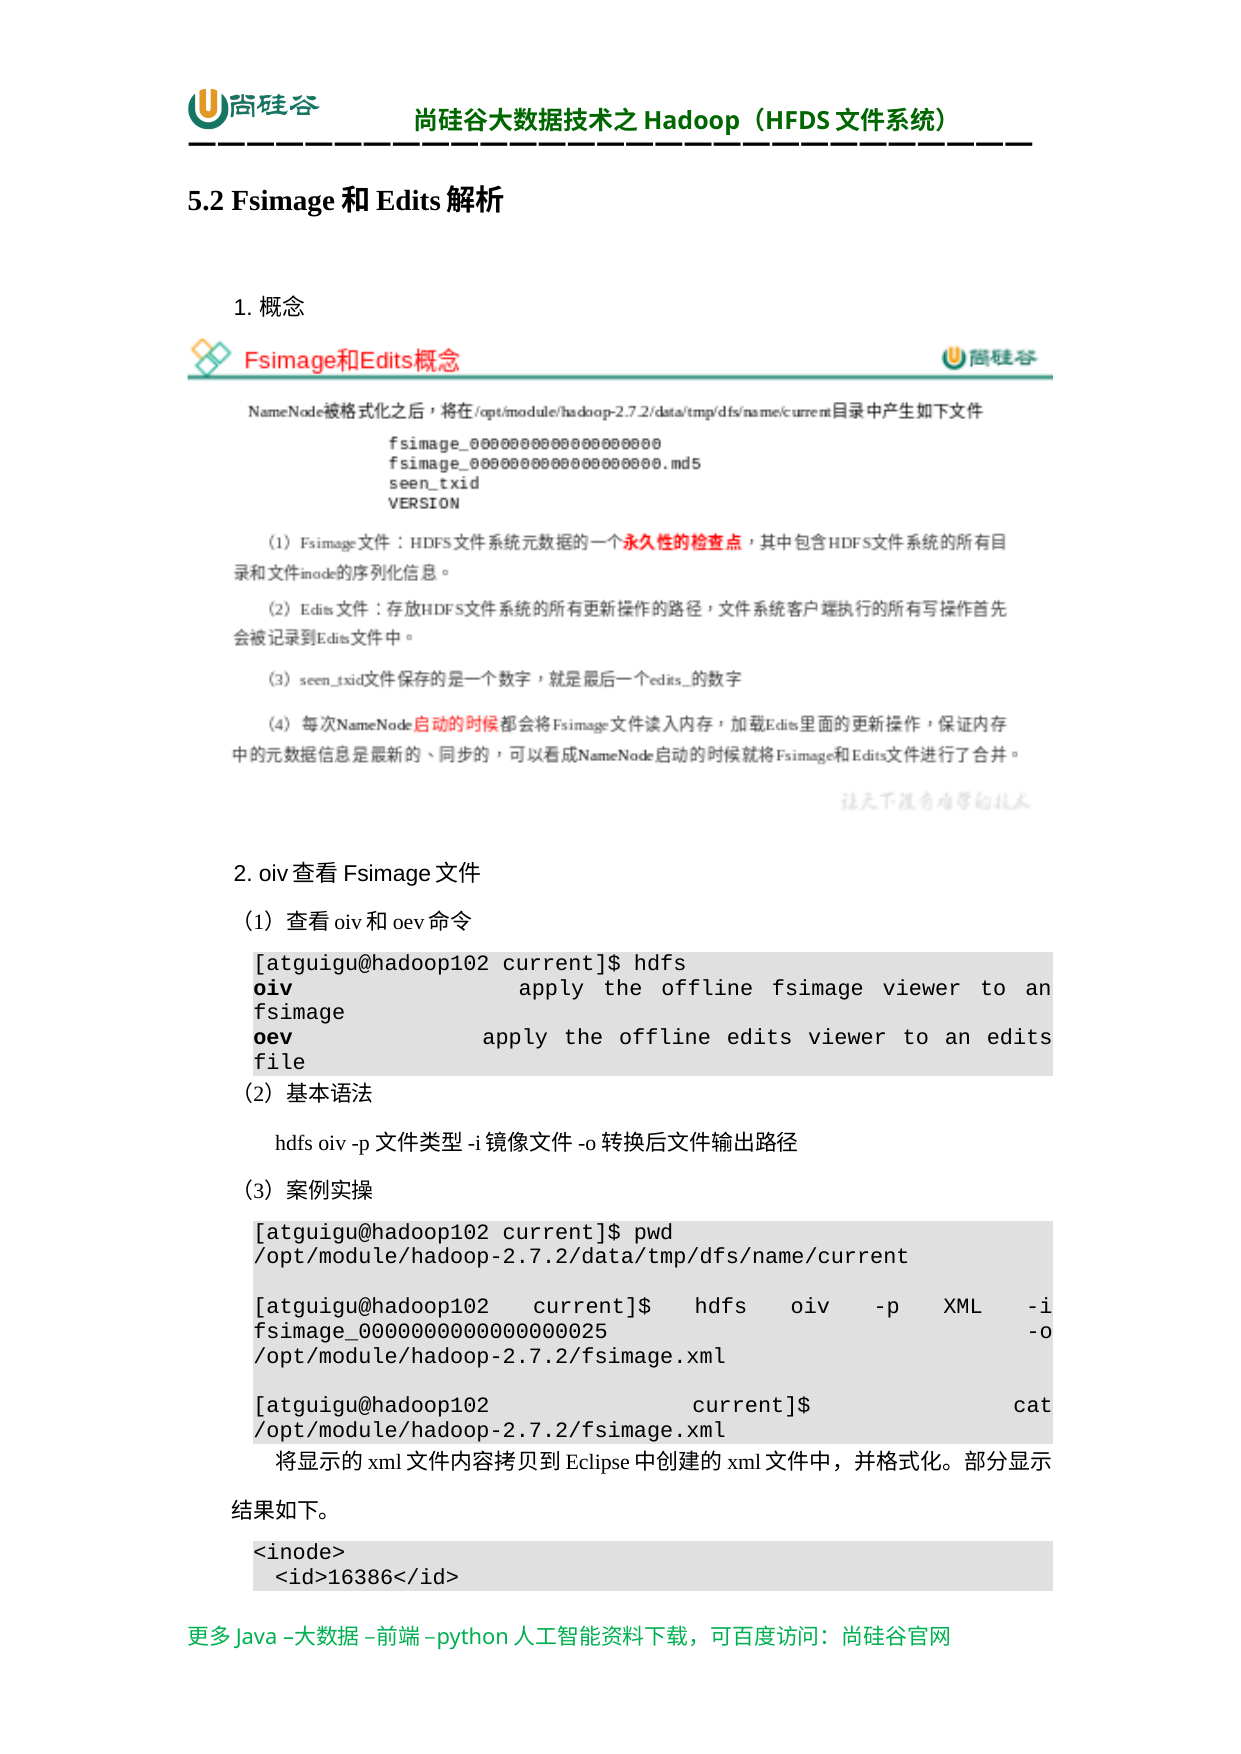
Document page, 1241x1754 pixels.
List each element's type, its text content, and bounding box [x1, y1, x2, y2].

text （2）基本语法 [231, 1076, 1053, 1108]
text <inode> [253, 1541, 1053, 1566]
text <id>16386</id> [253, 1566, 1053, 1591]
text oiv apply the offline fsimage viewer to an fsimage [253, 977, 1053, 1026]
text [atguigu@hadoop102 current]$ hdfs [253, 952, 1053, 977]
text 2. oiv查看Fsimage文件 [187, 838, 1053, 903]
text oev apply the offline edits viewer to an edits file [253, 1026, 1053, 1076]
text [atguigu@hadoop102 current]$ hdfs oiv -p XML -i fsimage_0000000000000000025 -o /opt/module/hadoop-2.7.2/fsimage.xml [253, 1295, 1053, 1369]
text [atguigu@hadoop102 current]$ pwd [253, 1221, 1053, 1246]
text （3）案例实操 [231, 1172, 1053, 1205]
text hdfs oiv -p 文件类型 -i镜像文件 -o 转换后文件输出路径 [231, 1124, 1053, 1157]
text [atguigu@hadoop102 current]$ cat /opt/module/hadoop-2.7.2/fsimage.xml [253, 1394, 1053, 1444]
text （1）查看oiv和oev命令 [231, 903, 1053, 936]
picture [187, 88, 320, 130]
subtitle 5.2 Fsimage和Edits解析 [187, 165, 1053, 230]
text 1. 概念 [187, 273, 1053, 338]
text 将显示的xml文件内容拷贝到Eclipse中创建的xml文件中，并格式化。部分显示结果如下。 [231, 1444, 1053, 1525]
text /opt/module/hadoop-2.7.2/data/tmp/dfs/name/current [253, 1246, 1053, 1270]
